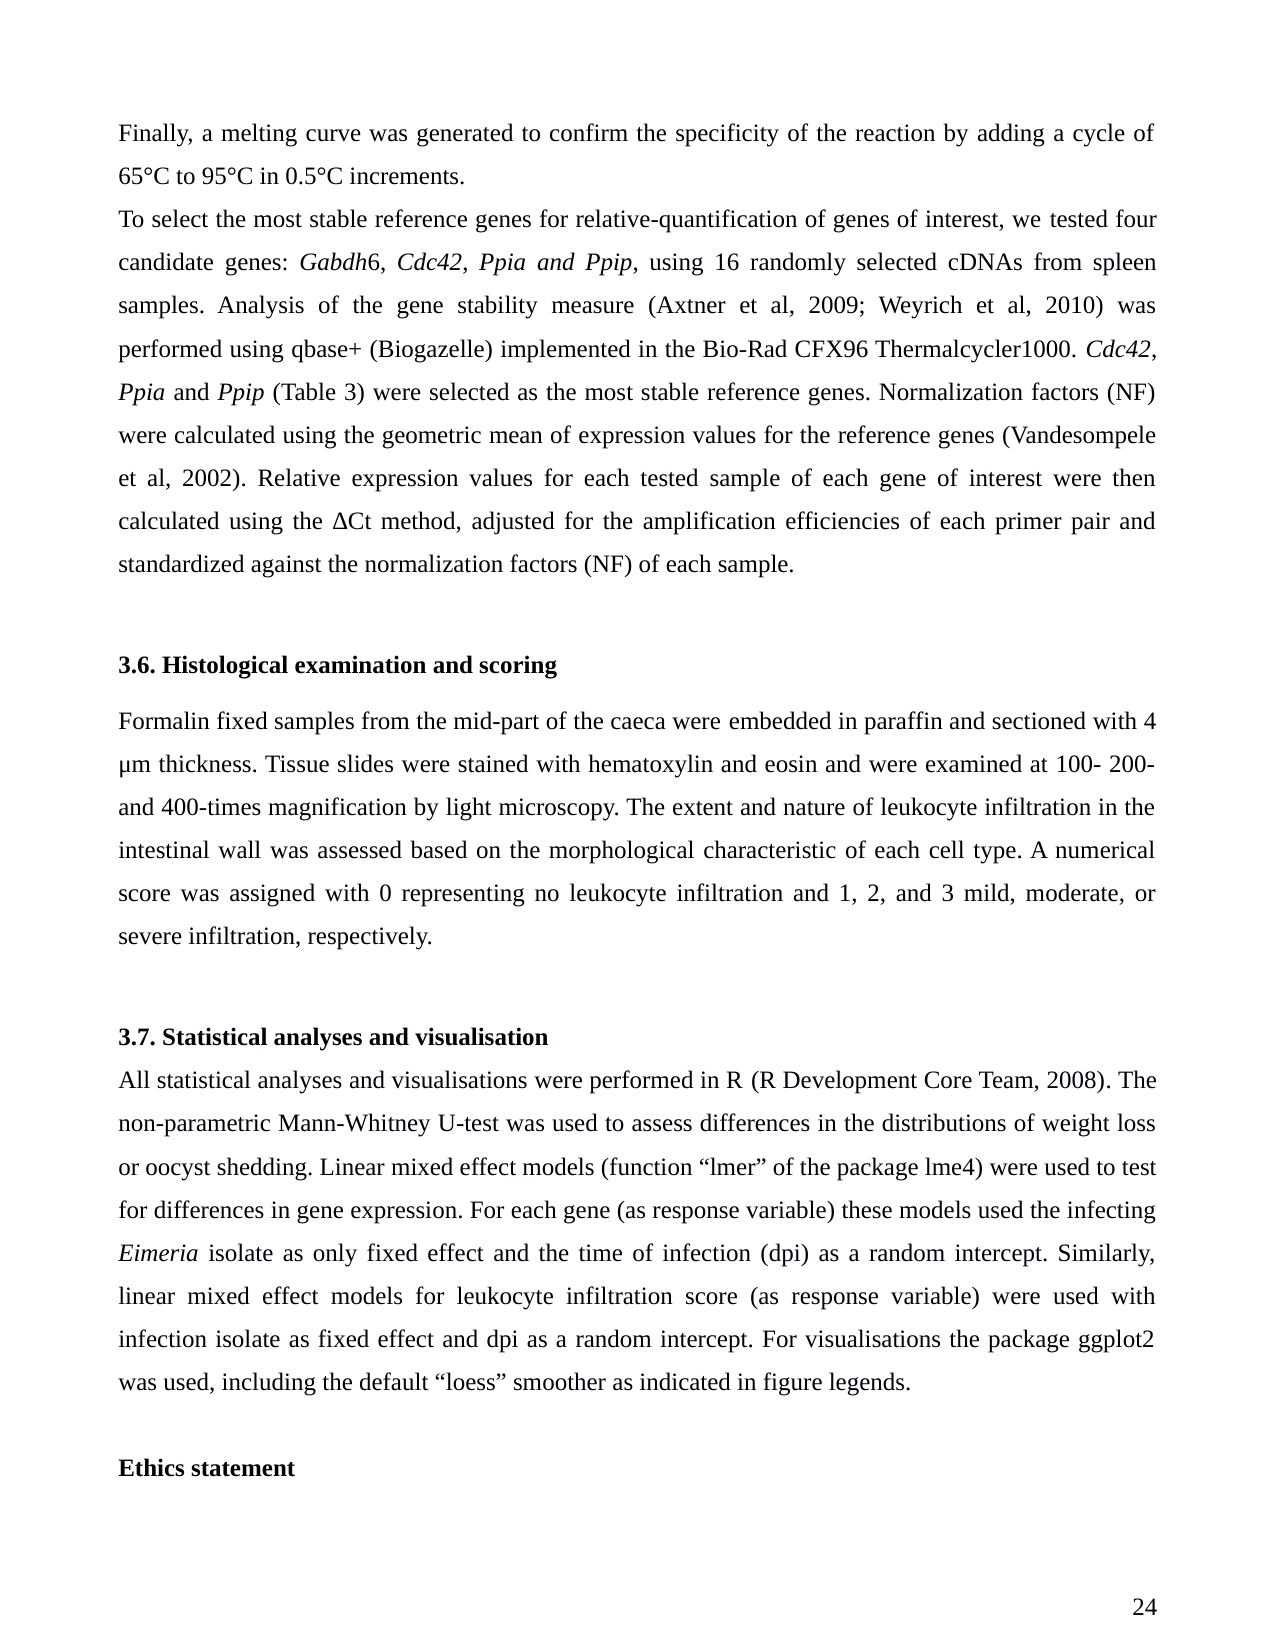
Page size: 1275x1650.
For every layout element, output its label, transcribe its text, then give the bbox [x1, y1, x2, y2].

text 3.7. Statistical analyses and visualisation [118, 1022, 1157, 1051]
text Ethics statement [118, 1453, 1157, 1482]
text Formalin fixed samples from the mid-part of the caeca were embedded in paraffin and sectioned with 4 μm thickness. Tissue slides were stained with hematoxylin and eosin and were examined at 100- 200- and 400-times magnification by light microscopy. The extent and nature of leukocyte infiltration in the intestinal wall was assessed based on the morphological characteristic of each cell type. A numerical score was assigned with 0 representing no leukocyte infiltration and 1, 2, and 3 mild, moderate, or severe infiltration, respectively. [118, 706, 1157, 950]
subtitle 3.6. Histological examination and scoring [118, 650, 1157, 679]
text To select the most stable reference genes for relative-quantification of genes of interest, we tested four candidate genes: Gabdh6, Cdc42, Ppia and Ppip, using 16 randomly selected cDNAs from spleen samples. Analysis of the gene stability measure (Axtner et al, 2009; Weyrich et al, 2010) was performed using qbase+ (Biogazelle) implemented in the Bio-Rad CFX96 Thermalcycler1000. Cdc42, Ppia and Ppip (Table 3) were selected as the most stable reference genes. Normalization factors (NF) were calculated using the geometric mean of expression values for the reference genes (Vandesompele et al, 2002). Relative expression values for each tested sample of each gene of interest were then calculated using the ∆Ct method, adjusted for the amplification efficiencies of each primer pair and standardized against the normalization factors (NF) of each sample. [118, 204, 1157, 578]
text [118, 118, 1157, 190]
text All statistical analyses and visualisations were performed in R (R Development Core Team, 2008). The non-parametric Mann-Whitney U-test was used to assess differences in the distributions of weight loss or oocyst shedding. Linear mixed effect models (function “lmer” of the package lme4) were used to test for differences in gene expression. For each gene (as response variable) these models used the infecting Eimeria isolate as only fixed effect and the time of infection (dpi) as a random intercept. Similarly, linear mixed effect models for leukocyte infiltration score (as response variable) were used with infection isolate as fixed effect and dpi as a random intercept. For visualisations the package ggplot2 was used, including the default “loess” smoother as indicated in figure legends. [118, 1065, 1157, 1396]
